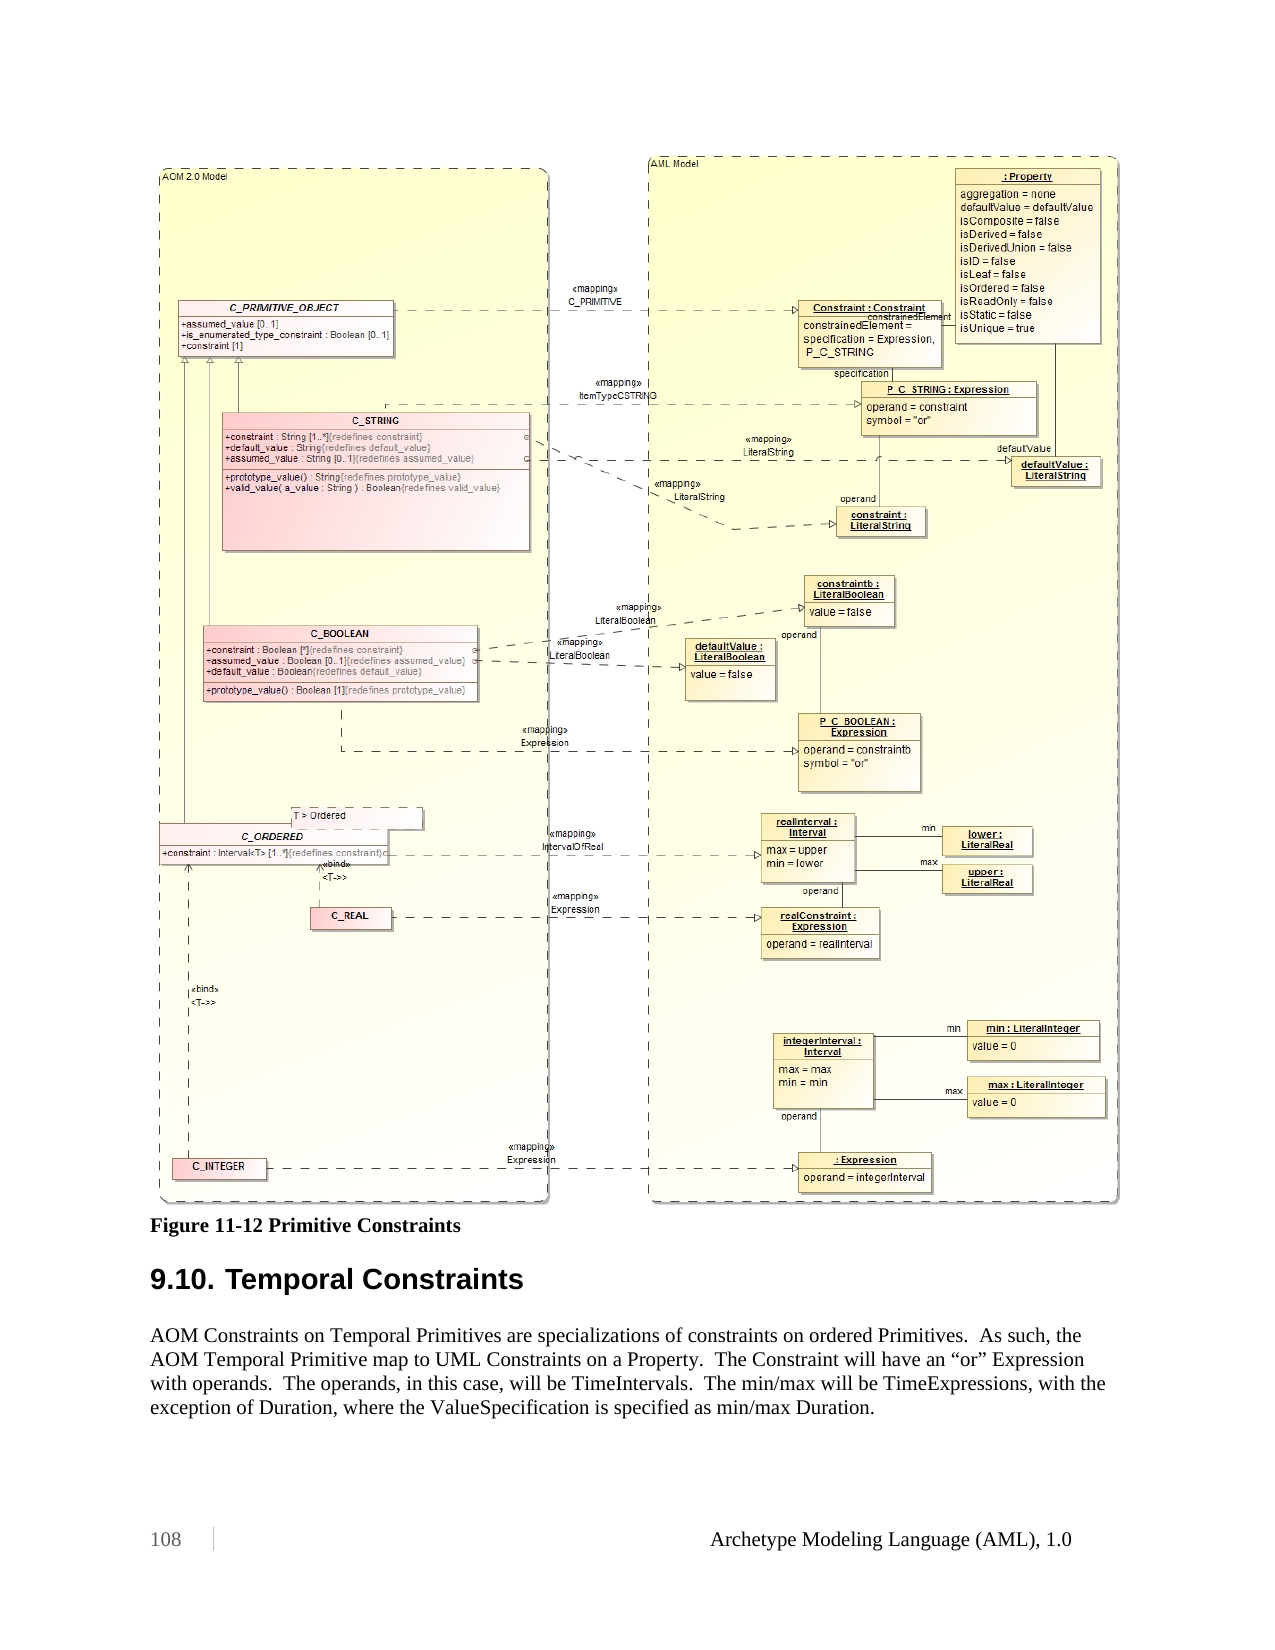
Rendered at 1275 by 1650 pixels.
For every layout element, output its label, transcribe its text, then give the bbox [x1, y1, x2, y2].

subtitle Temporal Constraints [150, 1262, 1125, 1296]
picture [150, 150, 1125, 1213]
text AOM Constraints on Temporal Primitives are specializations of constraints on ordered Primitives. As such, the AOM Temporal Primitive map to UML Constraints on a Property. The Constraint will have an “or” Expression with operands. The operands, in this case, will be TimeIntervals. The min/max will be TimeExpressions, with the exception of Duration, where the ValueSpecification is specified as min/max Duration. [150, 1323, 1125, 1419]
